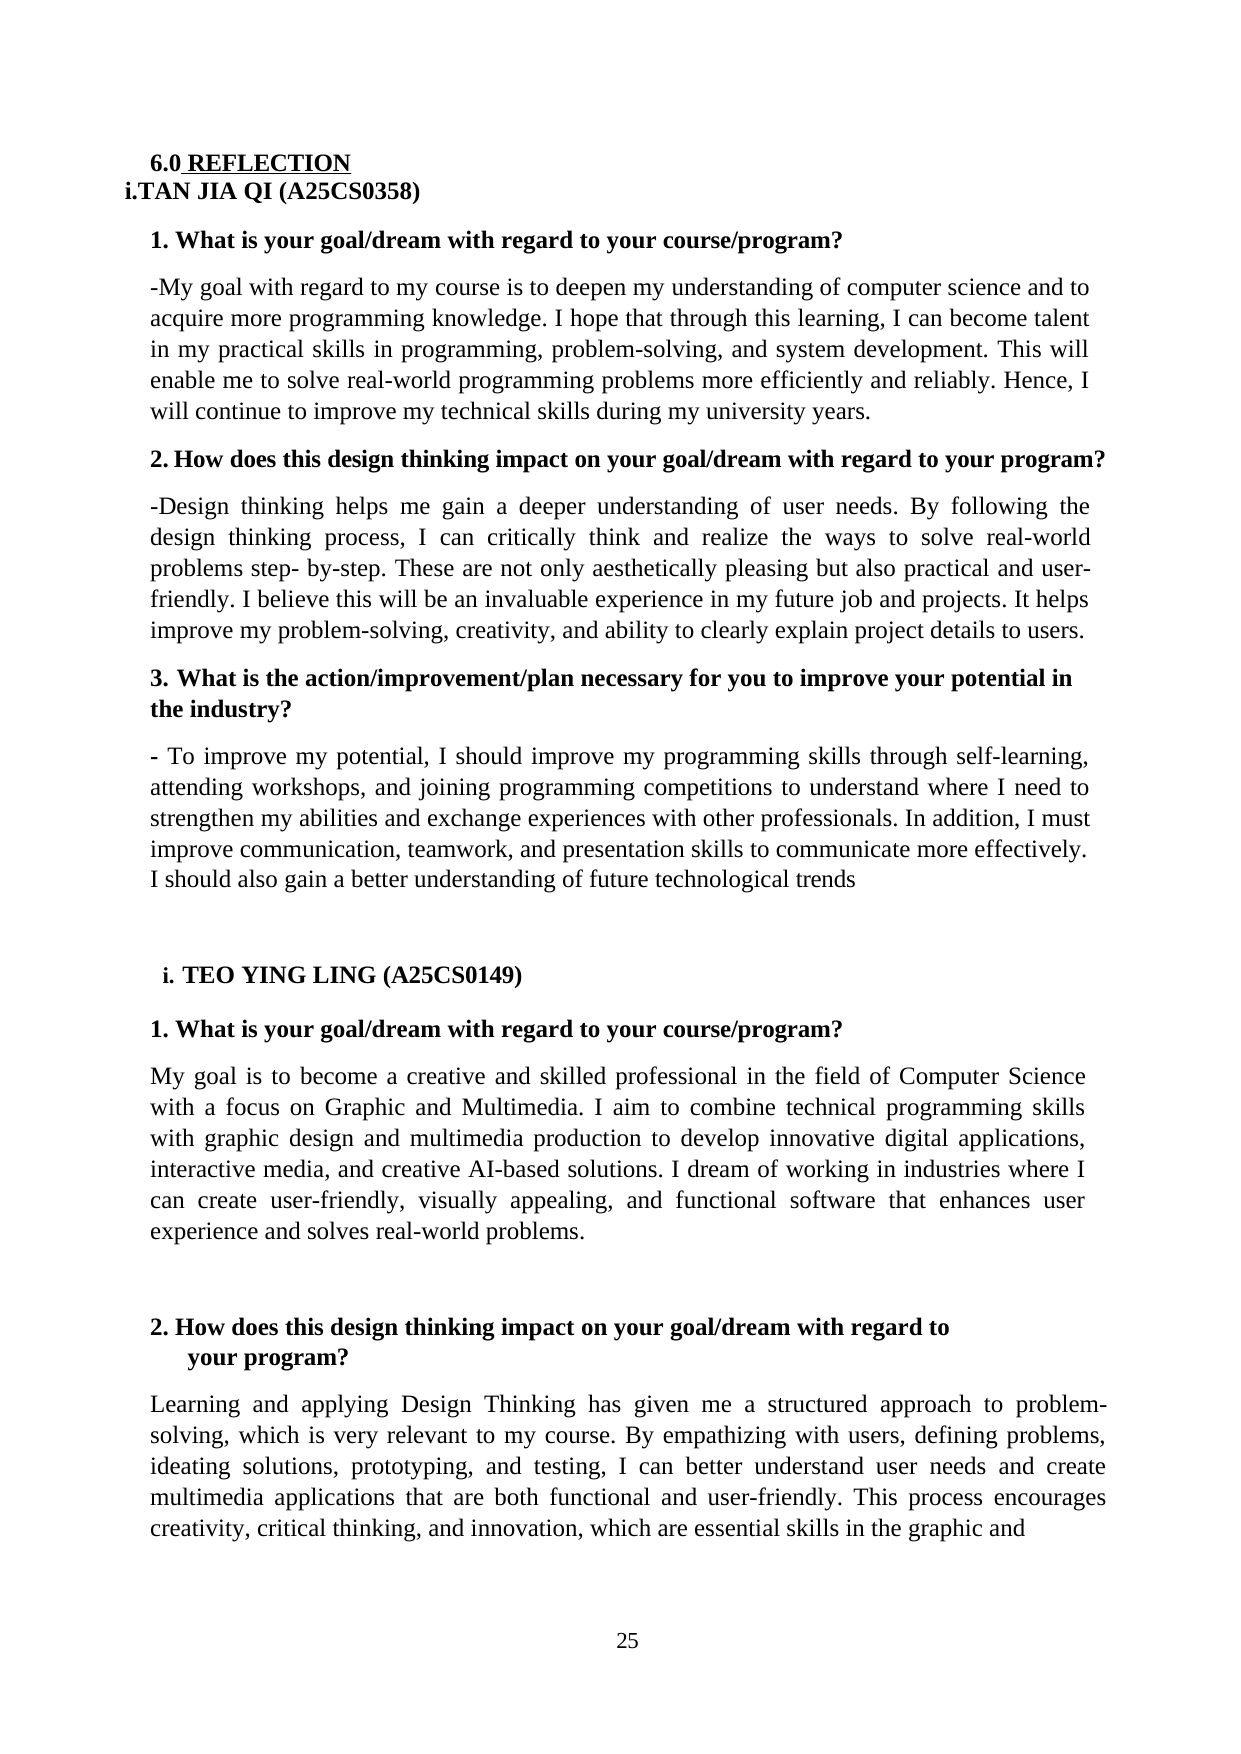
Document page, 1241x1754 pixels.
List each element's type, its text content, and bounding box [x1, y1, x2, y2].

text - To improve my potential, I should improve my programming skills through self-learning, attending workshops, and joining programming competitions to understand where I need to strengthen my abilities and exchange experiences with other professionals. In addition, I must improve communication, teamwork, and presentation skills to communicate more effectively. [150, 741, 1090, 863]
text Learning and applying Design Thinking has given me a structured approach to problem- solving, which is very relevant to my course. By empathizing with users, defining problems, ideating solutions, prototyping, and testing, I can better understand user needs and create multimedia applications that are both functional and user-friendly. This process encourages creativity, critical thinking, and innovation, which are essential skills in the graphic and [150, 1389, 1107, 1542]
subtitle 6.0 REFLECTION [150, 148, 1107, 176]
subtitle i.TAN JIA QI (A25CS0358) [124, 176, 1107, 205]
text -Design thinking helps me gain a deeper understanding of user needs. By following the design thinking process, I can critically think and realize the ways to solve real-world problems step- by-step. These are not only aesthetically pleasing but also practical and user-friendly. I believe this will be an invaluable experience in my future job and projects. It helps improve my problem-solving, creativity, and ability to clearly explain project details to users. [150, 491, 1091, 644]
subtitle How does this design thinking impact on your goal/dream with regard to your program? [150, 444, 1107, 473]
text My goal is to become a creative and skilled professional in the field of Computer Science with a focus on Graphic and Multimedia. I aim to combine technical programming skills with graphic design and multimedia production to develop innovative digital applications, interactive media, and creative AI-based solutions. I dream of working in industries where I can create user-friendly, visually appealing, and functional software that enhances user experience and solves real-world problems. [150, 1061, 1086, 1245]
subtitle TEO YING LING (A25CS0149) [162, 960, 1107, 989]
subtitle What is your goal/dream with regard to your course/program? [150, 225, 1107, 253]
text -My goal with regard to my course is to deepen my understanding of computer science and to acquire more programming knowledge. I hope that through this learning, I can become talent in my practical skills in programming, problem-solving, and system development. This will enable me to solve real-world programming problems more efficiently and reliably. Hence, I will continue to improve my technical skills during my university years. [150, 272, 1090, 425]
subtitle What is the action/improvement/plan necessary for you to improve your potential in the industry? [150, 663, 1089, 723]
subtitle How does this design thinking impact on your goal/dream with regard to your program? [150, 1312, 1005, 1371]
text I should also gain a better understanding of future technological trends [150, 865, 1107, 893]
subtitle What is your goal/dream with regard to your course/program? [150, 1014, 1107, 1042]
